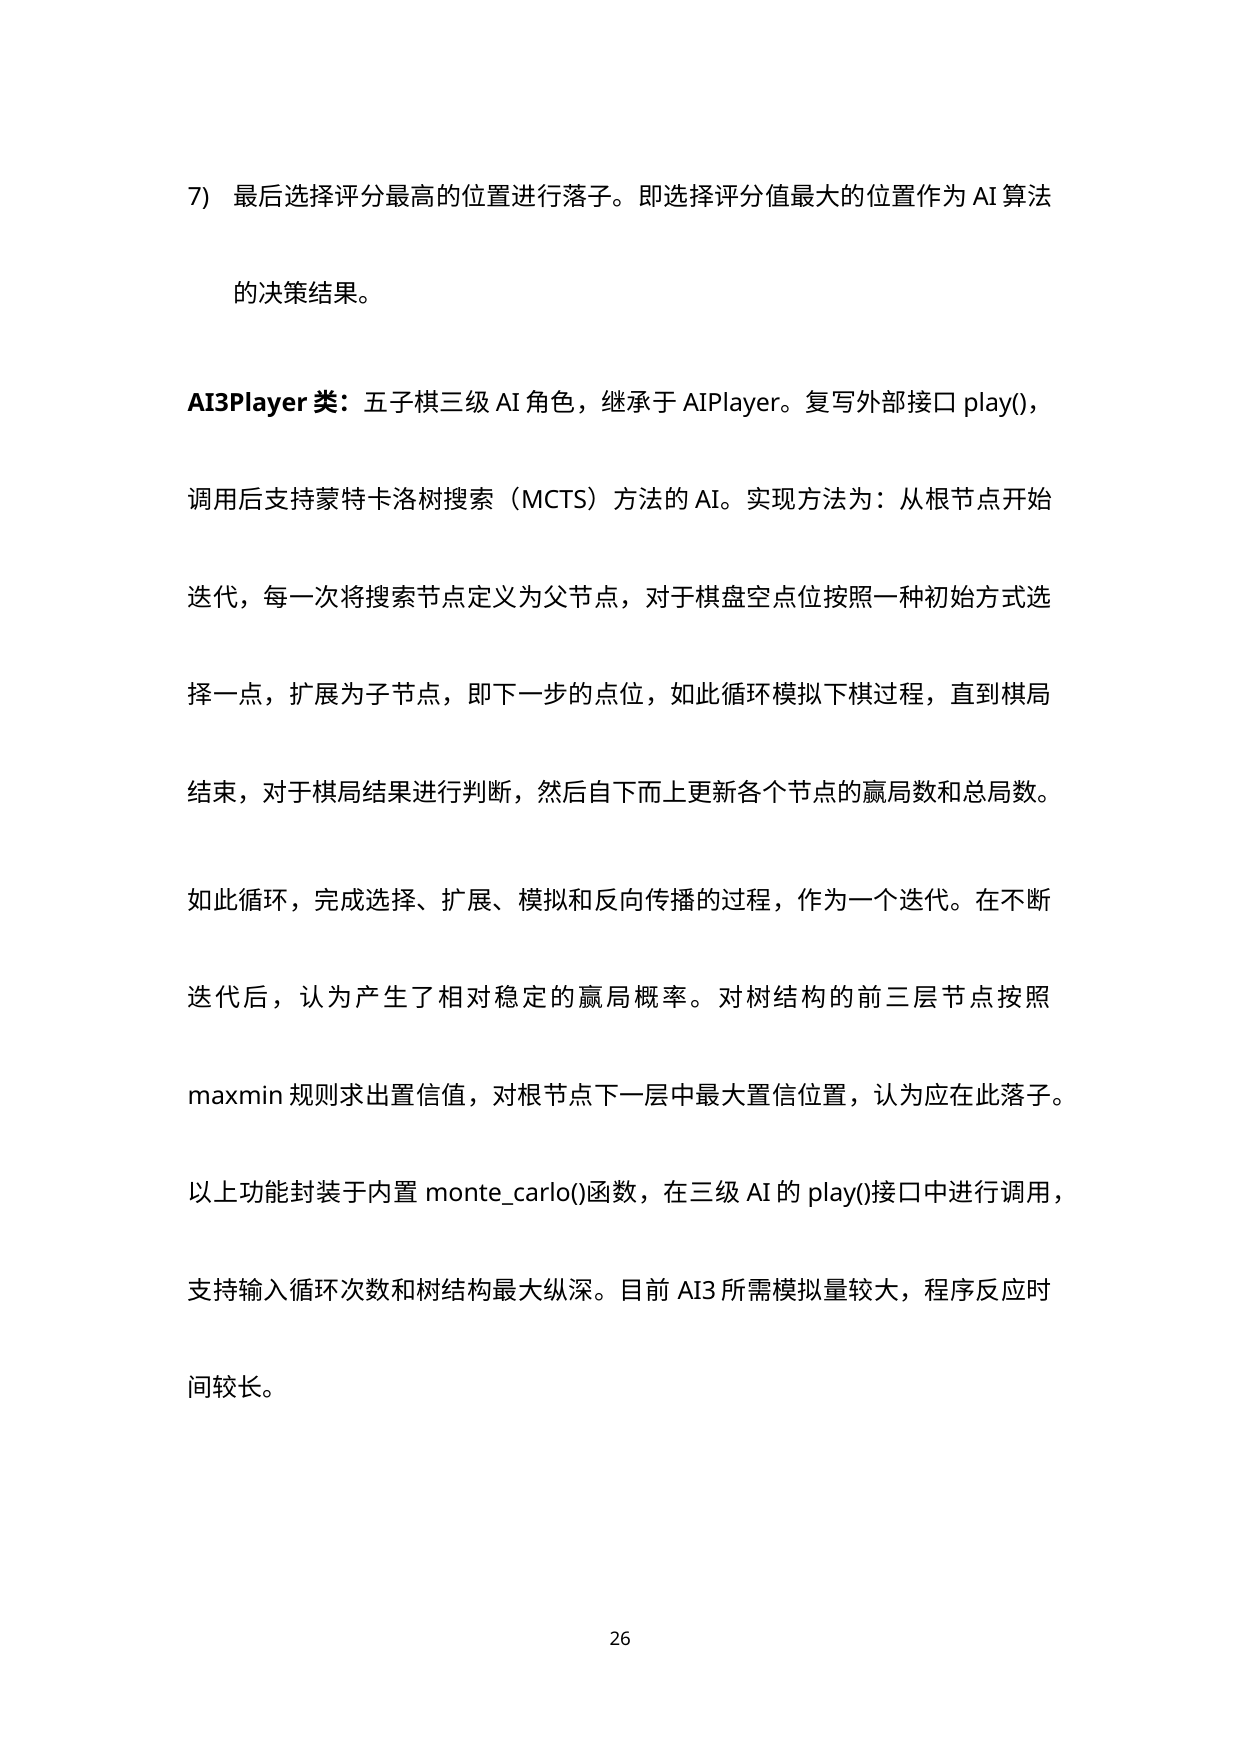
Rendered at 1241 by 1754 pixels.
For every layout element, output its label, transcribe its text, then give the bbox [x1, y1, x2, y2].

list 最后选择评分最高的位置进行落子。即选择评分值最大的位置作为AI算法的决策结果。 [187, 162, 1053, 324]
text 如此循环，完成选择、扩展、模拟和反向传播的过程，作为一个迭代。在不断迭代后，认为产生了相对稳定的赢局概率。对树结构的前三层节点按照maxmin规则求出置信值，对根节点下一层中最大置信位置，认为应在此落子。以上功能封装于内置monte_carlo()函数，在三级AI的play()接口中进行调用，支持输入循环次数和树结构最大纵深。目前AI3所需模拟量较大，程序反应时间较长。 [187, 866, 1053, 1418]
text AI3Player类：五子棋三级AI角色，继承于AIPlayer。复写外部接口play()，调用后支持蒙特卡洛树搜索（MCTS）方法的AI。实现方法为：从根节点开始迭代，每一次将搜索节点定义为父节点，对于棋盘空点位按照一种初始方式选择一点，扩展为子节点，即下一步的点位，如此循环模拟下棋过程，直到棋局结束，对于棋局结果进行判断，然后自下而上更新各个节点的赢局数和总局数。 [187, 368, 1053, 823]
